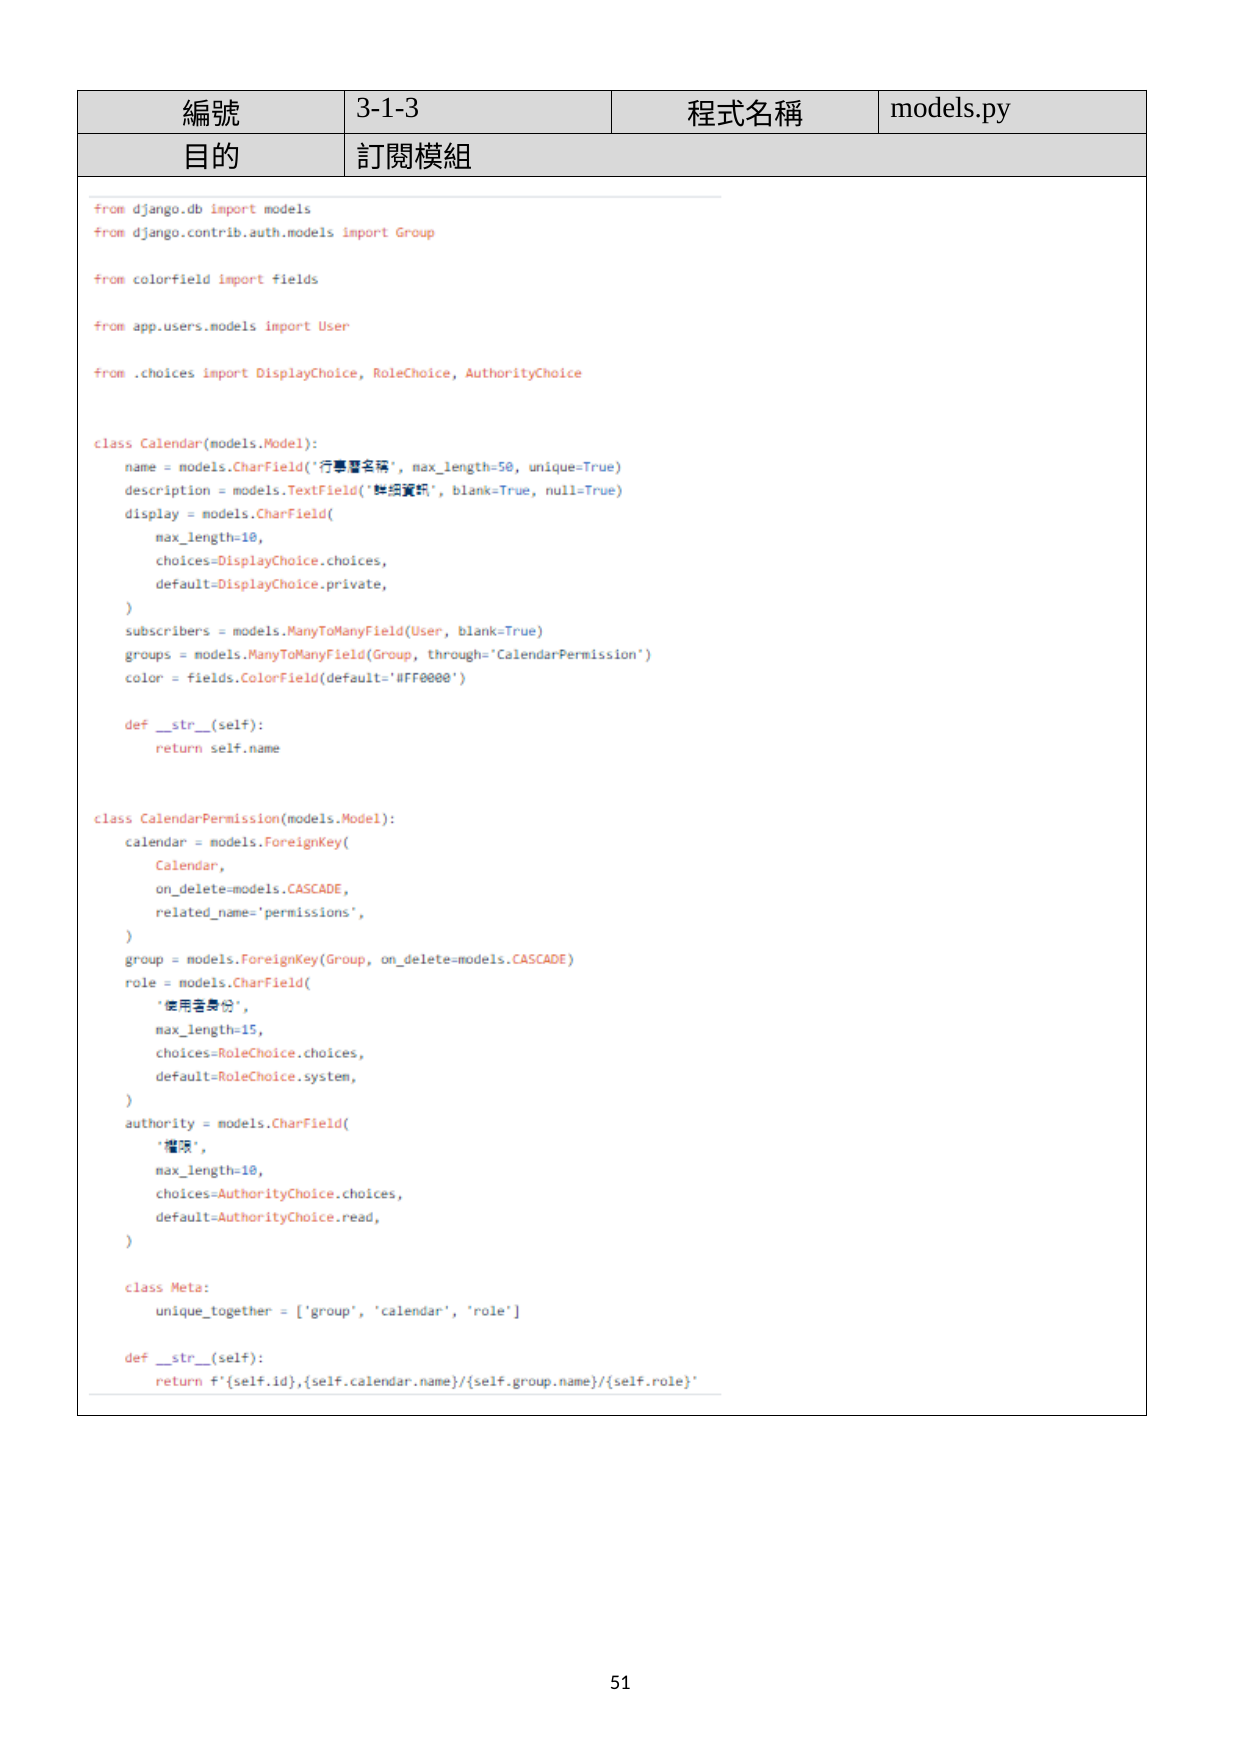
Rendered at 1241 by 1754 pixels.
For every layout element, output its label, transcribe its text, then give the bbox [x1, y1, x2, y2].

table_cell 訂閱模組 [345, 134, 1146, 176]
table_cell 目的 [78, 134, 344, 176]
table_header models.py [879, 91, 1146, 133]
table_header 3-1-3 [345, 91, 611, 133]
picture [88, 195, 722, 1397]
table_header 程式名稱 [612, 91, 878, 133]
table_cell [78, 177, 1146, 1415]
table_header 編號 [78, 91, 344, 133]
